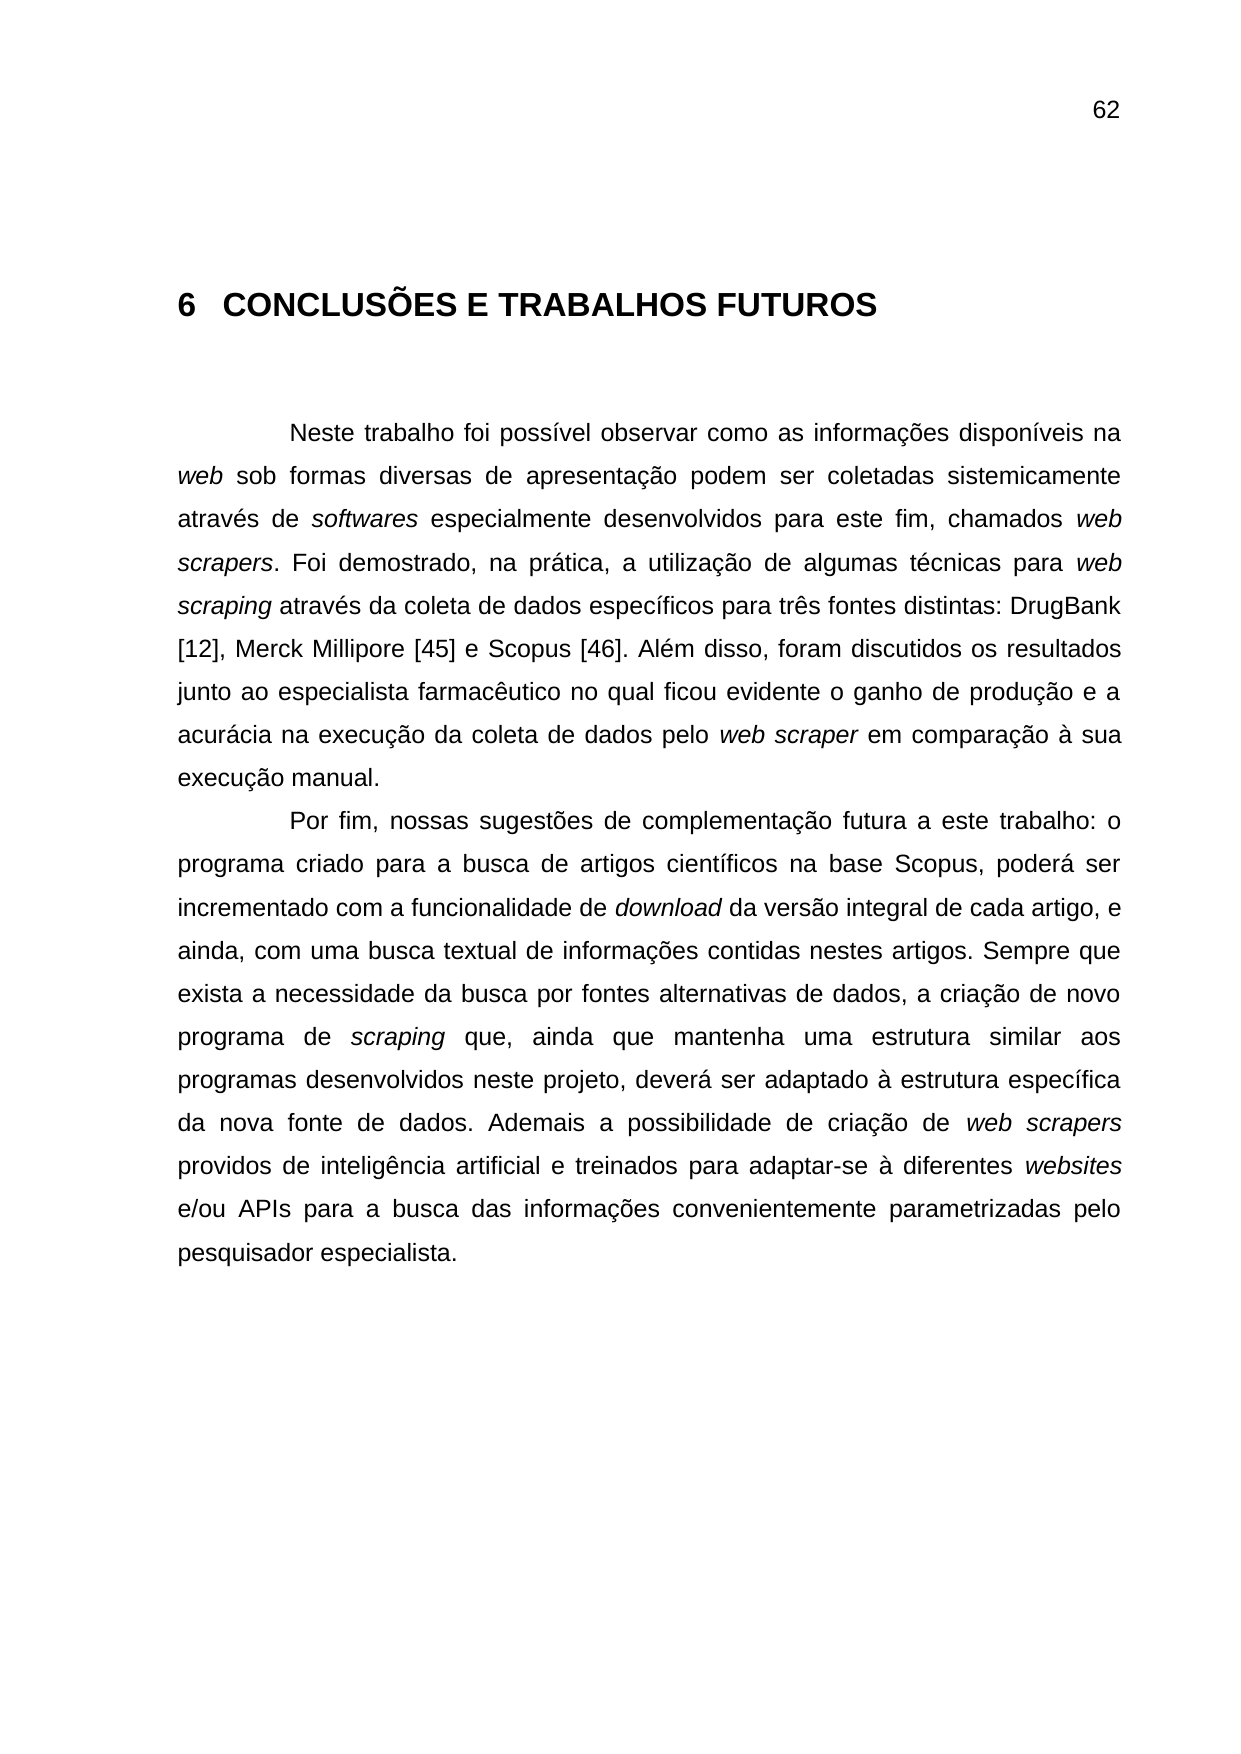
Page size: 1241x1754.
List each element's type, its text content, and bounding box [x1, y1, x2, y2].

subtitle CONCLUSÕES E TRABALHOS FUTUROS [177, 286, 1122, 324]
text Por fim, nossas sugestões de complementação futura a este trabalho: o programa criado para a busca de artigos científicos na base Scopus, poderá ser incrementado com a funcionalidade de download da versão integral de cada artigo, e ainda, com uma busca textual de informações contidas nestes artigos. Sempre que exista a necessidade da busca por fontes alternativas de dados, a criação de novo programa de scraping que, ainda que mantenha uma estrutura similar aos programas desenvolvidos neste projeto, deverá ser adaptado à estrutura específica da nova fonte de dados. Ademais a possibilidade de criação de web scrapers providos de inteligência artificial e treinados para adaptar-se à diferentes websites e/ou APIs para a busca das informações convenientemente parametrizadas pelo pesquisador especialista. [177, 806, 1122, 1266]
text Neste trabalho foi possível observar como as informações disponíveis na web sob formas diversas de apresentação podem ser coletadas sistemicamente através de softwares especialmente desenvolvidos para este fim, chamados web scrapers. Foi demostrado, na prática, a utilização de algumas técnicas para web scraping através da coleta de dados específicos para três fontes distintas: DrugBank [‎12], Merck Millipore [‎45] e Scopus [‎46]. Além disso, foram discutidos os resultados junto ao especialista farmacêutico no qual ficou evidente o ganho de produção e a acurácia na execução da coleta de dados pelo web scraper em comparação à sua execução manual. [177, 418, 1122, 792]
